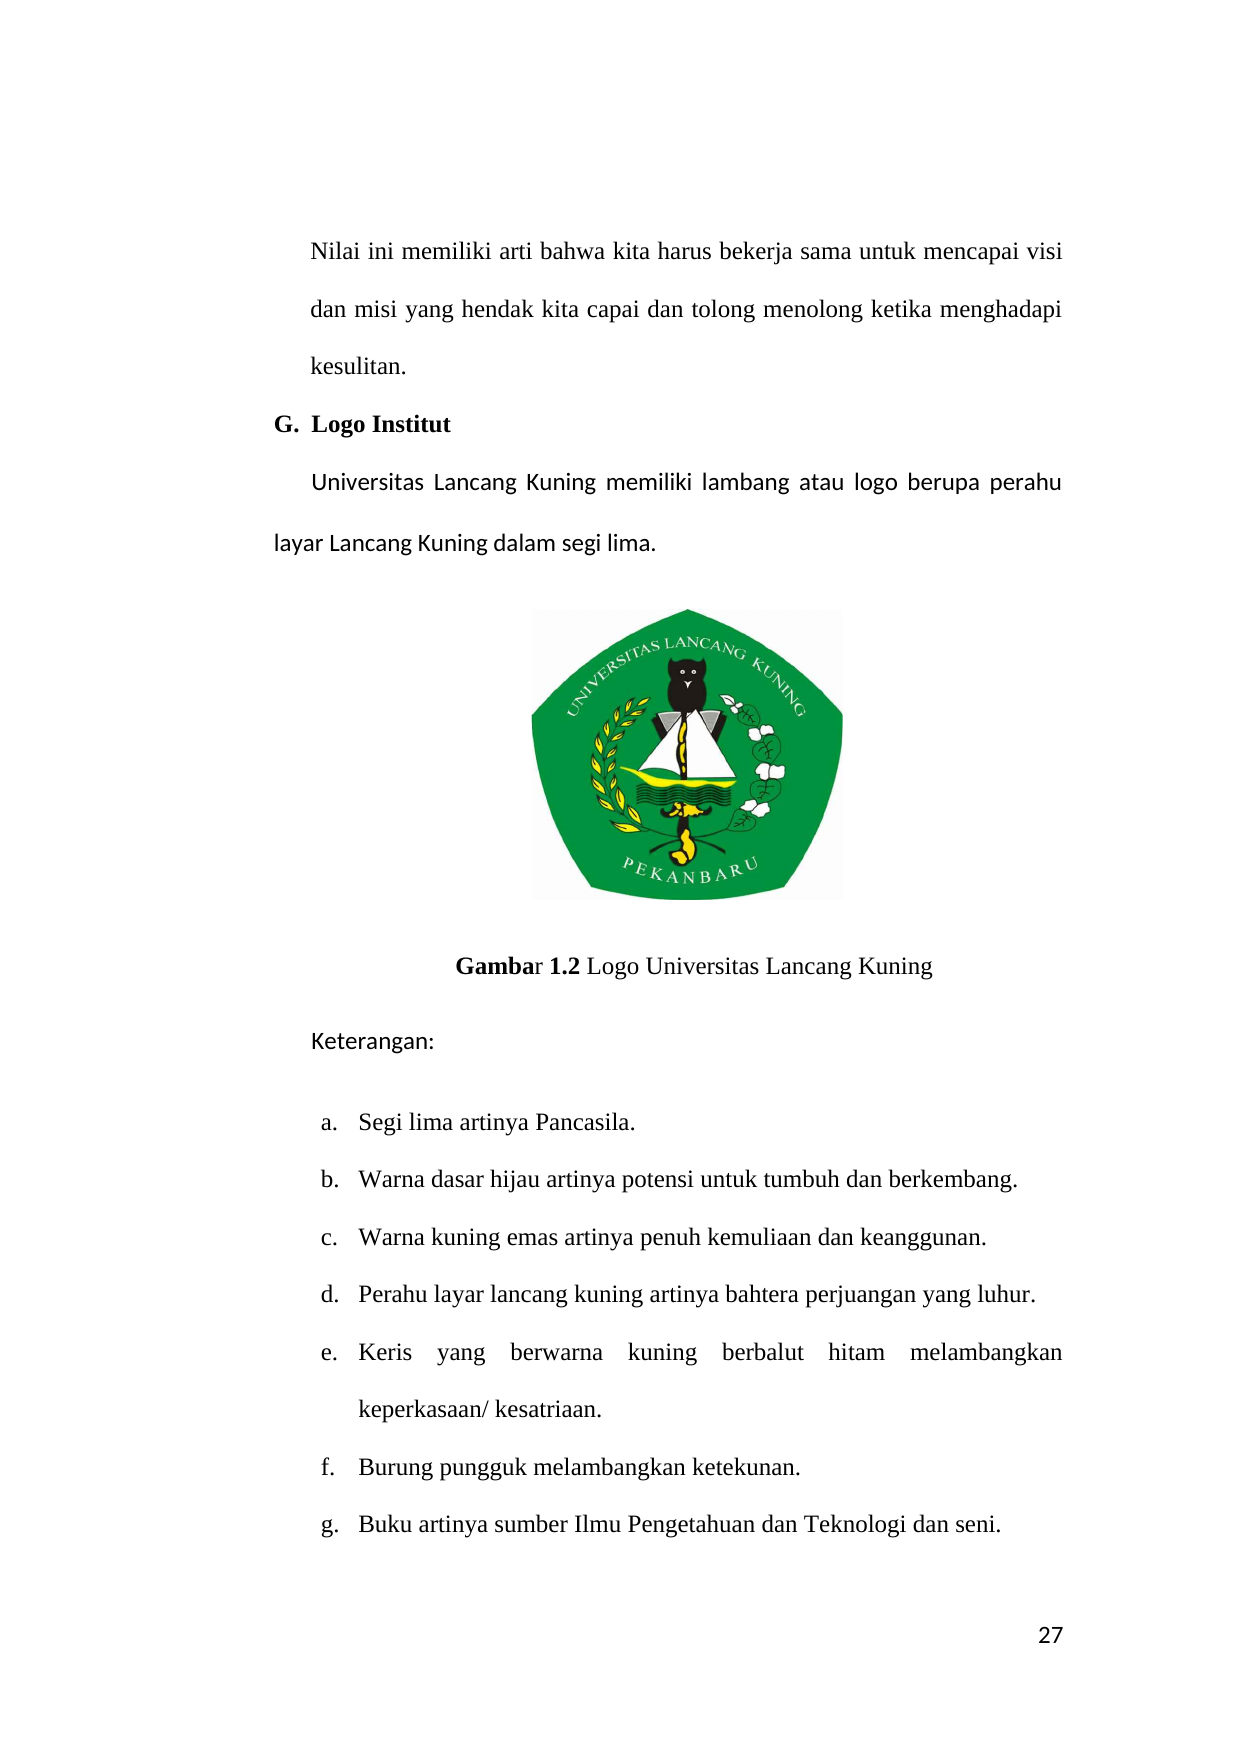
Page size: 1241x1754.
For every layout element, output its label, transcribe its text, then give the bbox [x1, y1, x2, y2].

list Perahu layar lancang kuning artinya bahtera perjuangan yang luhur. [321, 1279, 1063, 1308]
list Nilai ini memiliki arti bahwa kita harus bekerja sama untuk mencapai visi dan misi yang hendak kita capai dan tolong menolong ketika menghadapi kesulitan. [310, 236, 1063, 380]
list Buku artinya sumber Ilmu Pengetahuan dan Teknologi dan seni. [321, 1509, 1063, 1538]
list Segi lima artinya Pancasila. [321, 1107, 1063, 1136]
picture [531, 609, 843, 900]
list Warna dasar hijau artinya potensi untuk tumbuh dan berkembang. [321, 1164, 1063, 1193]
list Warna kuning emas artinya penuh kemuliaan dan keanggunan. [321, 1222, 1063, 1251]
list Keris yang berwarna kuning berbalut hitam melambangkan keperkasaan/ kesatriaan. [321, 1337, 1063, 1423]
text Universitas Lancang Kuning memiliki lambang atau logo berupa perahu layar Lancang Kuning dalam segi lima. [274, 466, 1063, 558]
text Keterangan: [274, 1025, 1063, 1056]
list Burung pungguk melambangkan ketekunan. [321, 1452, 1063, 1481]
list Gambar 1.2 Logo Universitas Lancang Kuning [325, 951, 1063, 980]
list Logo Institut [274, 409, 1063, 437]
